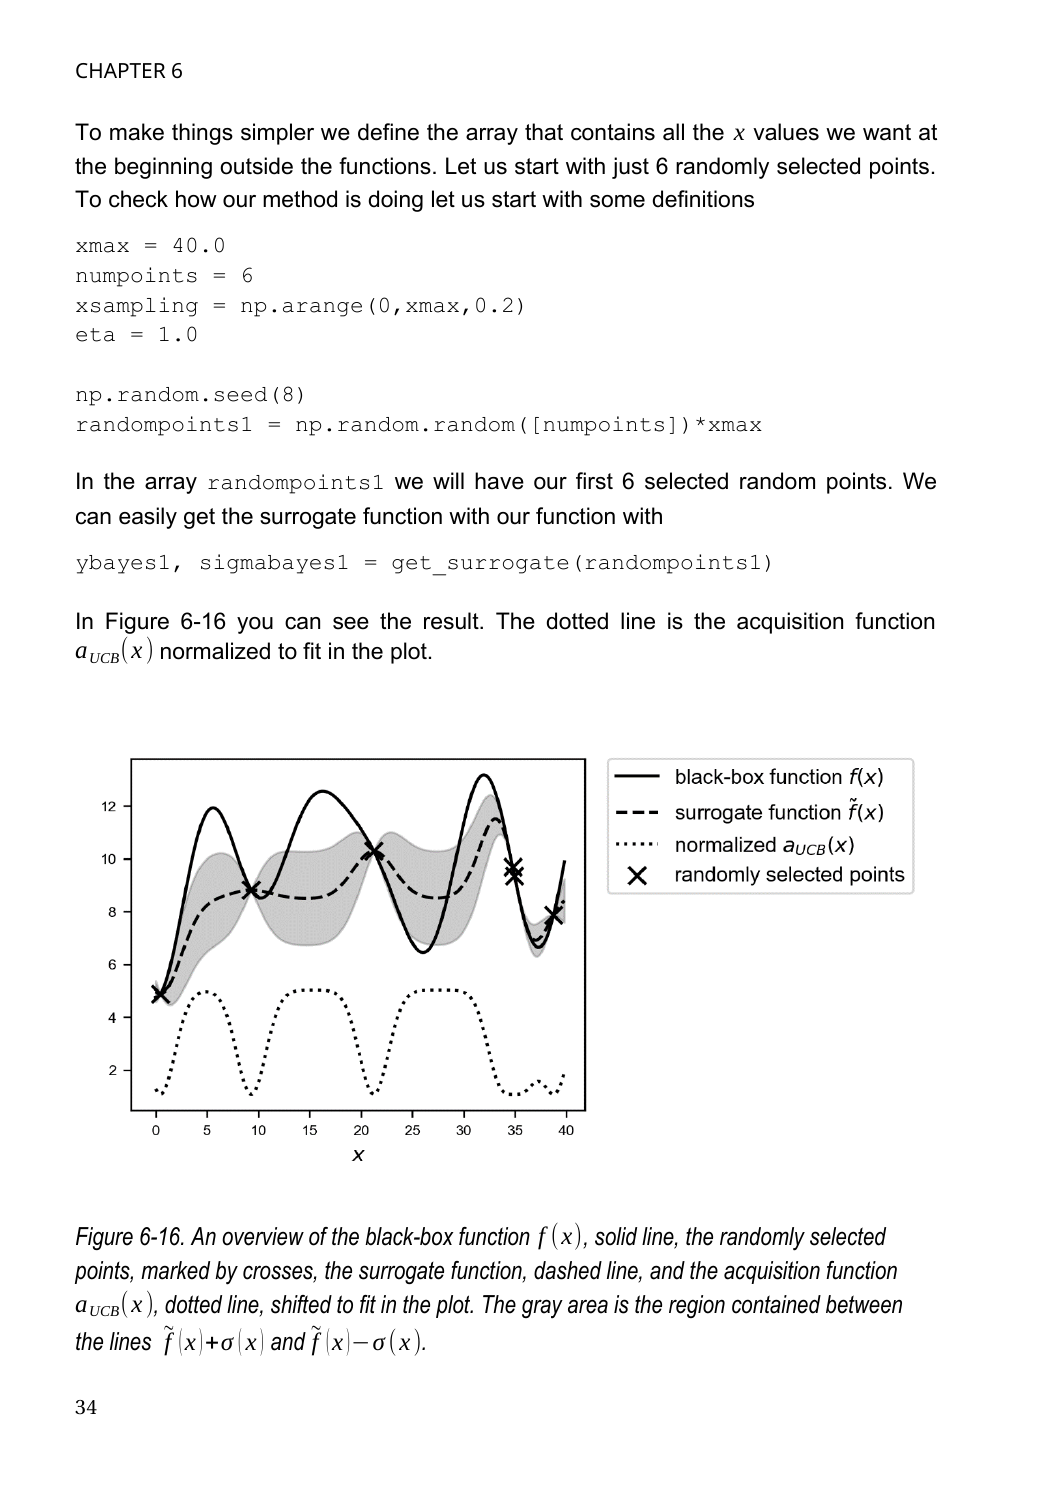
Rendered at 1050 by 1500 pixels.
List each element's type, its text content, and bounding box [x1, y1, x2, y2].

picture [85, 742, 928, 1180]
text To make things simpler we define the array that contains all the values we want at the beginning outside the functions. Let us start with just 6 randomly selected points. To check how our method is doing let us start with some definitions [75, 112, 937, 212]
text Figure 6-16. An overview of the black-box function , solid line, the randomly selected points, marked by crosses, the surrogate function, dashed line, and the acquisition function , dotted line, shifted to fit in the plot. The gray area is the region contained between the lines and . [75, 1221, 937, 1358]
text eta = 1.0 [75, 323, 937, 349]
text xmax = 40.0 [75, 233, 937, 259]
text In Figure 6-16 you can see the result. The dotted line is the acquisition function normalized to fit in the plot. [75, 601, 937, 667]
text np.random.seed(8) [75, 382, 937, 408]
text ybayes1, sigmabayes1 = get_surrogate(randompoints1) [75, 550, 937, 576]
text In the array randompoints1 we will have our first 6 selected random points. We can easily get the surrogate function with our function with [75, 463, 937, 529]
text numpoints = 6 [75, 263, 937, 289]
text randompoints1 = np.random.random([numpoints])*xmax [75, 412, 937, 438]
text xsampling = np.arange(0,xmax,0.2) [75, 293, 937, 319]
